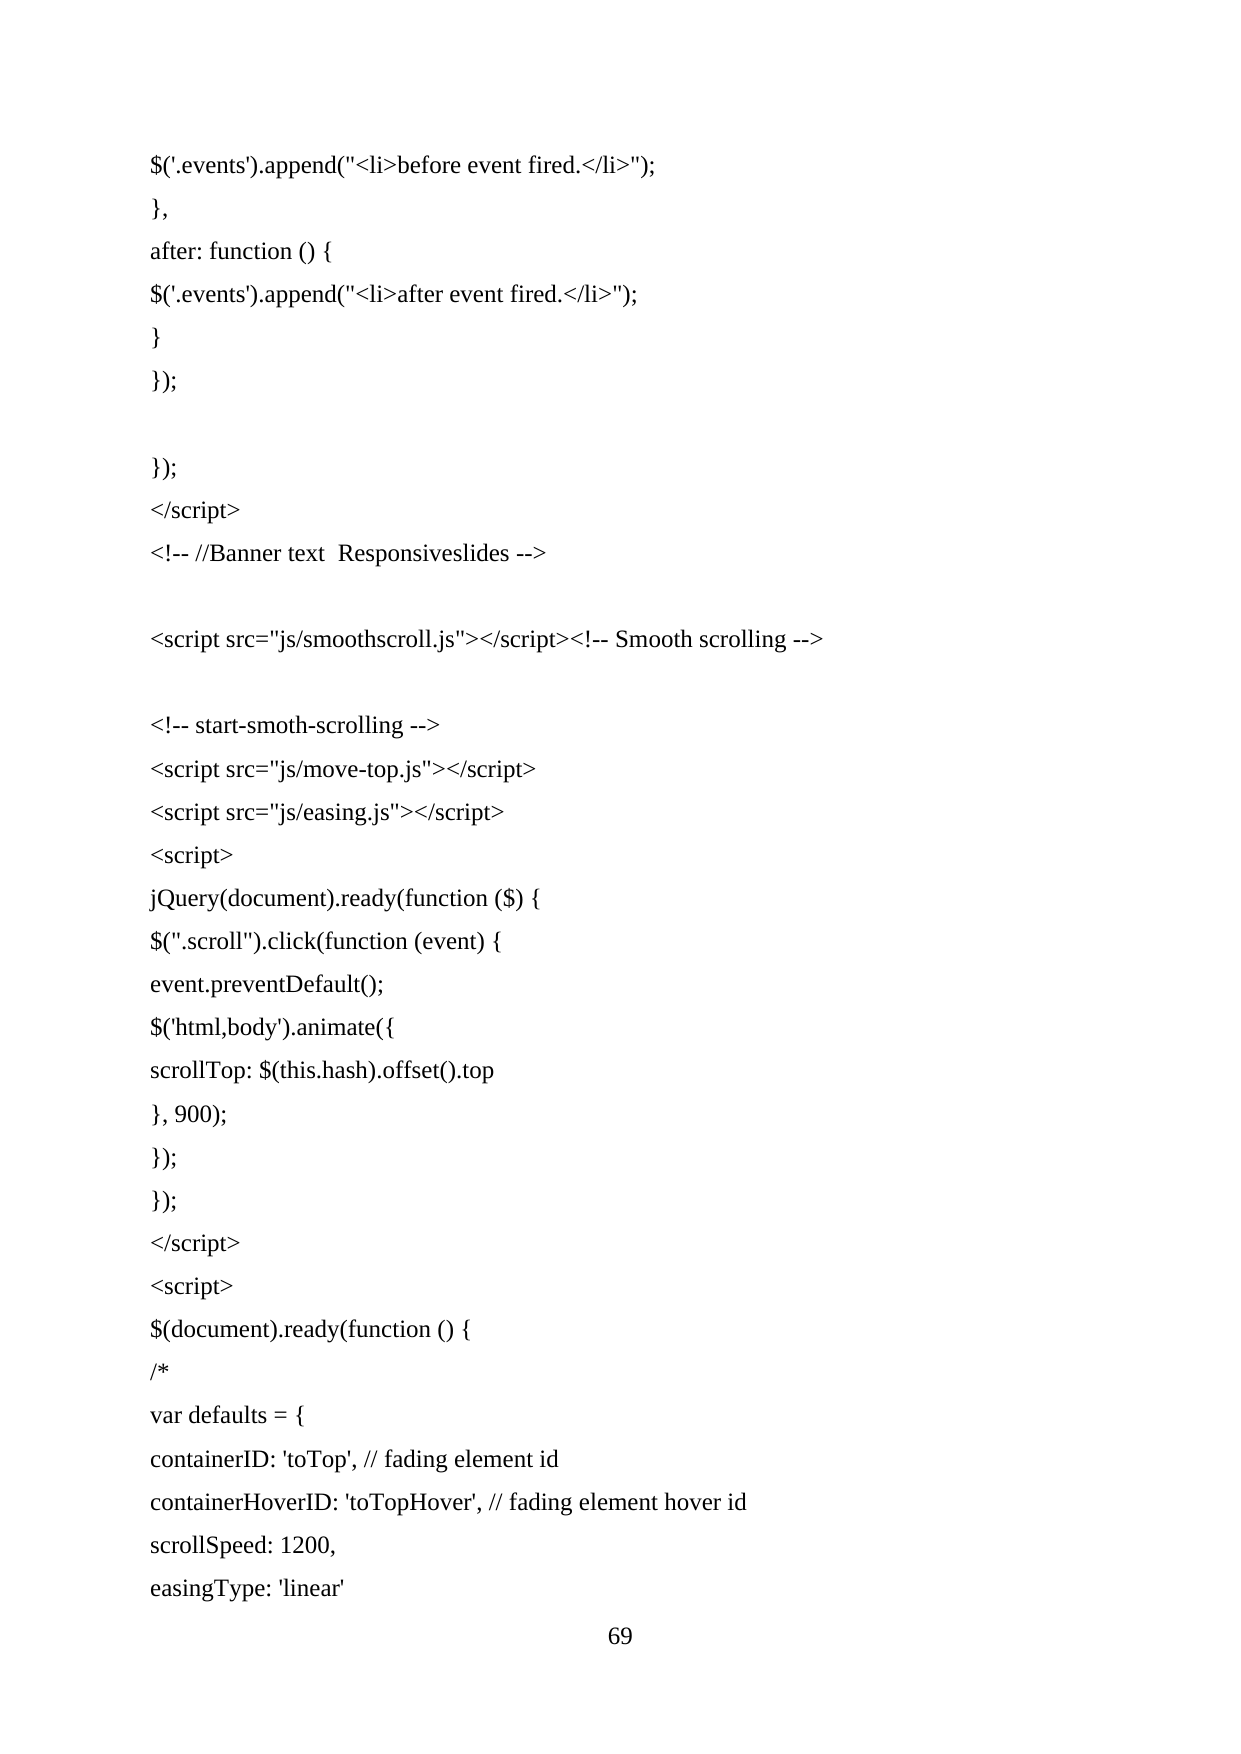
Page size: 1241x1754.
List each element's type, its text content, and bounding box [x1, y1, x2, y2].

text containerID: 'toTop', // fading element id [150, 1444, 1090, 1472]
text $(".scroll").click(function (event) { [150, 926, 1090, 955]
text <script> [150, 840, 1090, 869]
text $('.events').append("<li>before event fired.</li>"); [150, 150, 1090, 179]
text } [150, 322, 1090, 351]
text <script src="js/easing.js"></script> [150, 797, 1090, 826]
text <!-- start-smoth-scrolling --> [150, 711, 1090, 739]
text scrollSpeed: 1200, [150, 1530, 1090, 1559]
text var defaults = { [150, 1401, 1090, 1429]
text }); [150, 1185, 1090, 1214]
text </script> [150, 495, 1090, 524]
text }, [150, 193, 1090, 222]
text $('html,body').animate({ [150, 1012, 1090, 1041]
text </script> [150, 1228, 1090, 1257]
text scrollTop: $(this.hash).offset().top [150, 1056, 1090, 1084]
text <script src="js/move-top.js"></script> [150, 754, 1090, 782]
text }); [150, 1142, 1090, 1171]
text $('.events').append("<li>after event fired.</li>"); [150, 279, 1090, 308]
text }); [150, 452, 1090, 481]
text <script src="js/smoothscroll.js"></script><!-- Smooth scrolling --> [150, 624, 1090, 653]
text after: function () { [150, 236, 1090, 265]
text containerHoverID: 'toTopHover', // fading element hover id [150, 1487, 1090, 1516]
text event.preventDefault(); [150, 969, 1090, 998]
text /* [150, 1357, 1090, 1386]
text }, 900); [150, 1099, 1090, 1127]
text $(document).ready(function () { [150, 1314, 1090, 1343]
text easingType: 'linear' [150, 1573, 1090, 1602]
text <!-- //Banner text Responsiveslides --> [150, 538, 1090, 567]
text <script> [150, 1271, 1090, 1300]
text }); [150, 366, 1090, 394]
text jQuery(document).ready(function ($) { [150, 883, 1090, 912]
